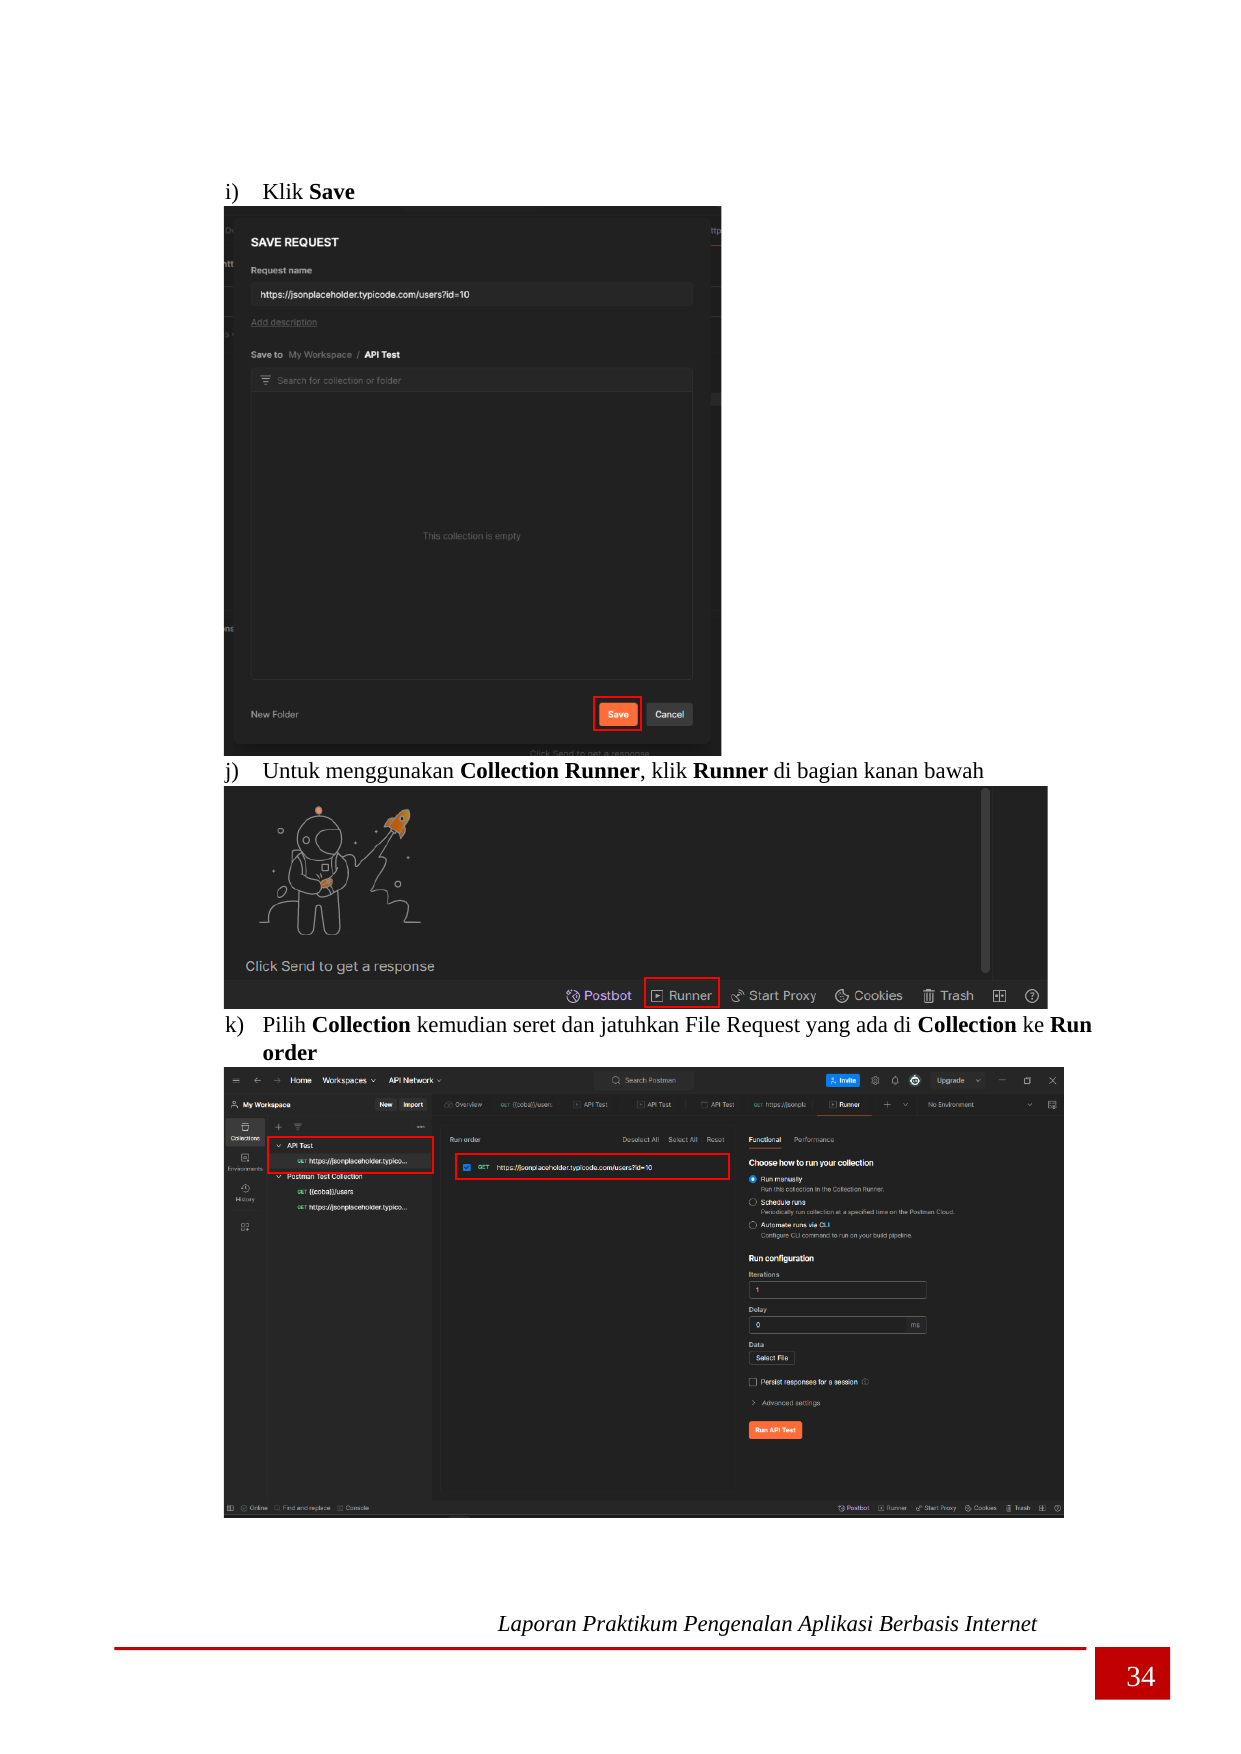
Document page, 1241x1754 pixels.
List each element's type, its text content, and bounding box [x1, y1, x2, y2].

list Pilih Collection kemudian seret dan jatuhkan File Request yang ada di Collection ke Run order [225, 1011, 1134, 1066]
picture [223, 786, 1048, 1009]
picture [223, 206, 722, 756]
list Klik Save [225, 178, 1134, 205]
list Untuk menggunakan Collection Runner, klik Runner di bagian kanan bawah [225, 758, 1134, 784]
picture [223, 1067, 1064, 1518]
